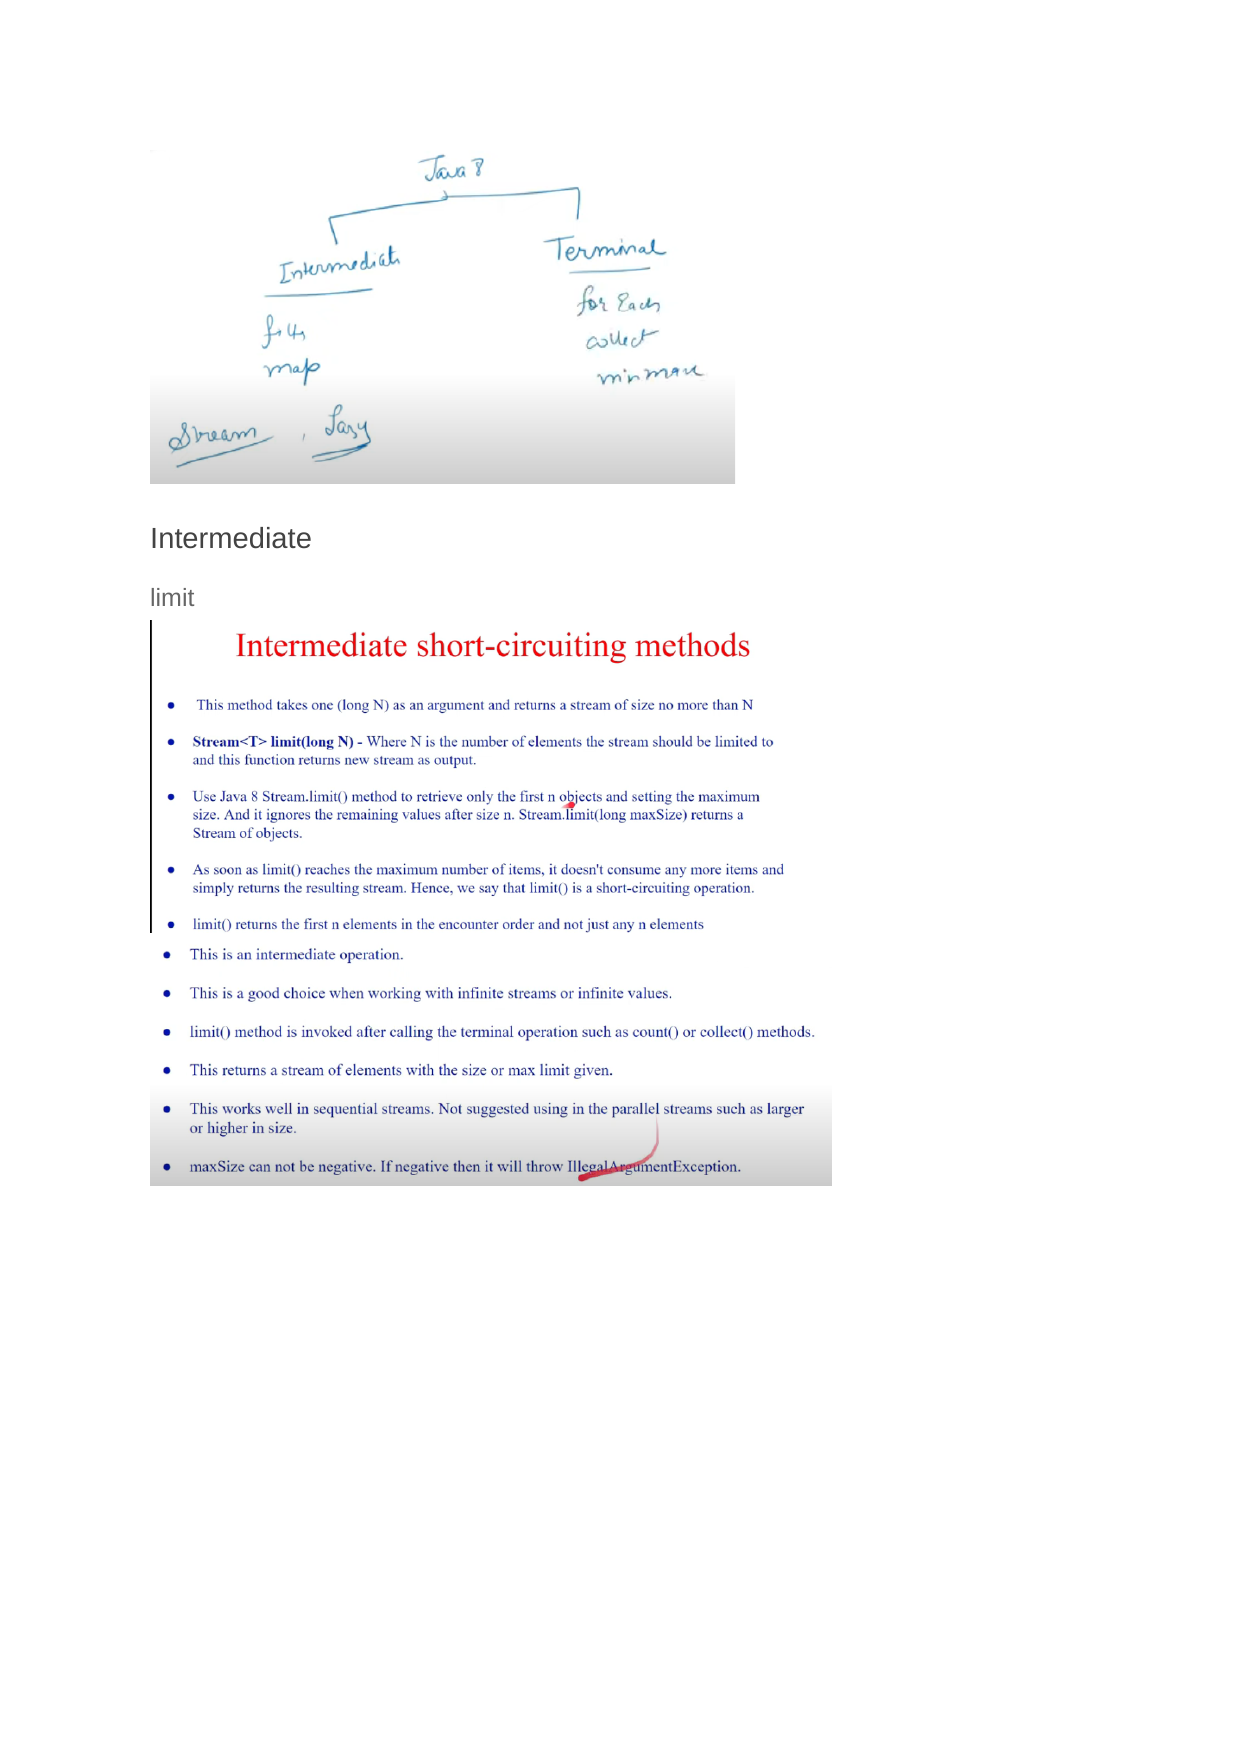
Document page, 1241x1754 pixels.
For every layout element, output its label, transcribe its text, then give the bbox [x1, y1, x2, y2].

picture [150, 936, 832, 1186]
subtitle limit [150, 583, 1090, 612]
subtitle Intermediate [150, 521, 1090, 554]
picture [150, 620, 793, 933]
picture [150, 150, 736, 484]
